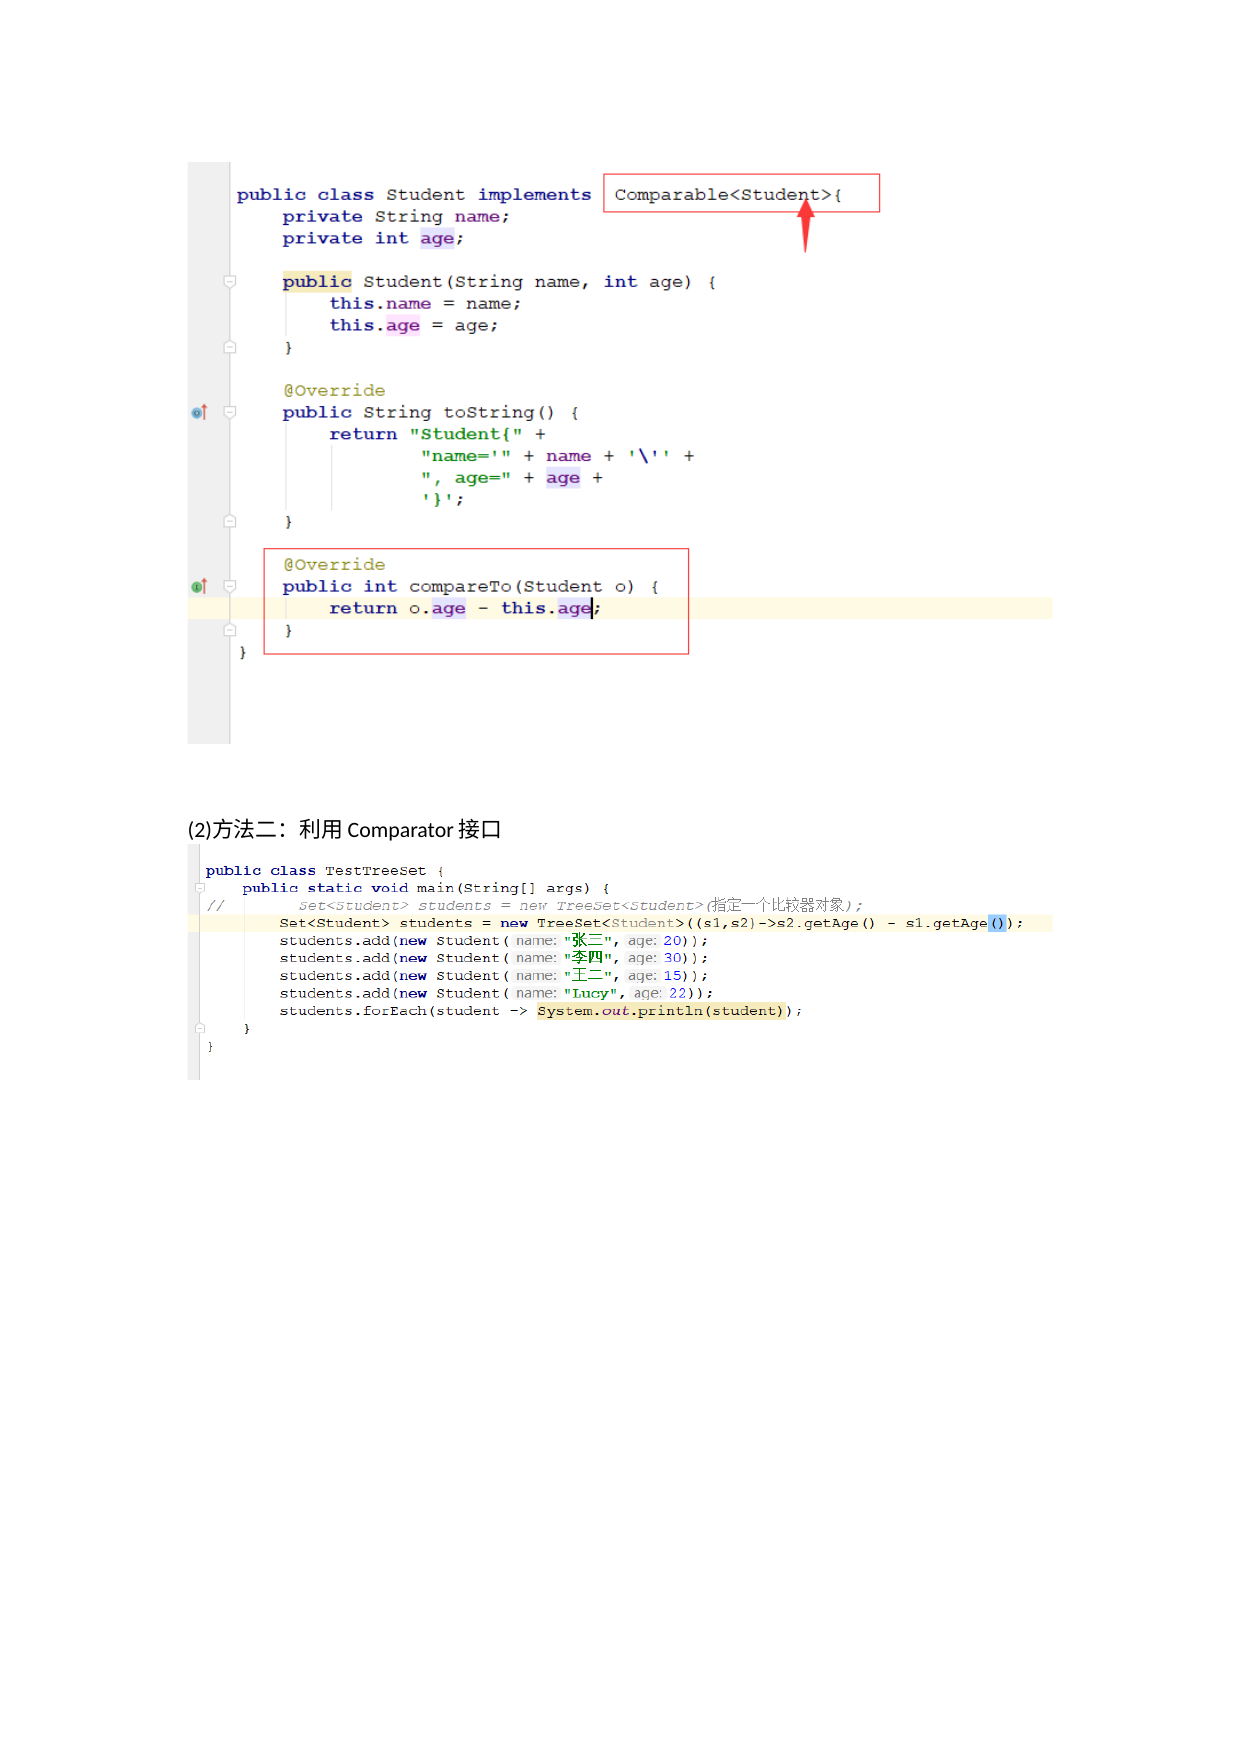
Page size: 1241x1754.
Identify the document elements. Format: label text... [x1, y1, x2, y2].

picture [187, 162, 1053, 744]
picture [187, 844, 1053, 1080]
text (2)方法二：利用Comparator接口 [187, 812, 1053, 844]
